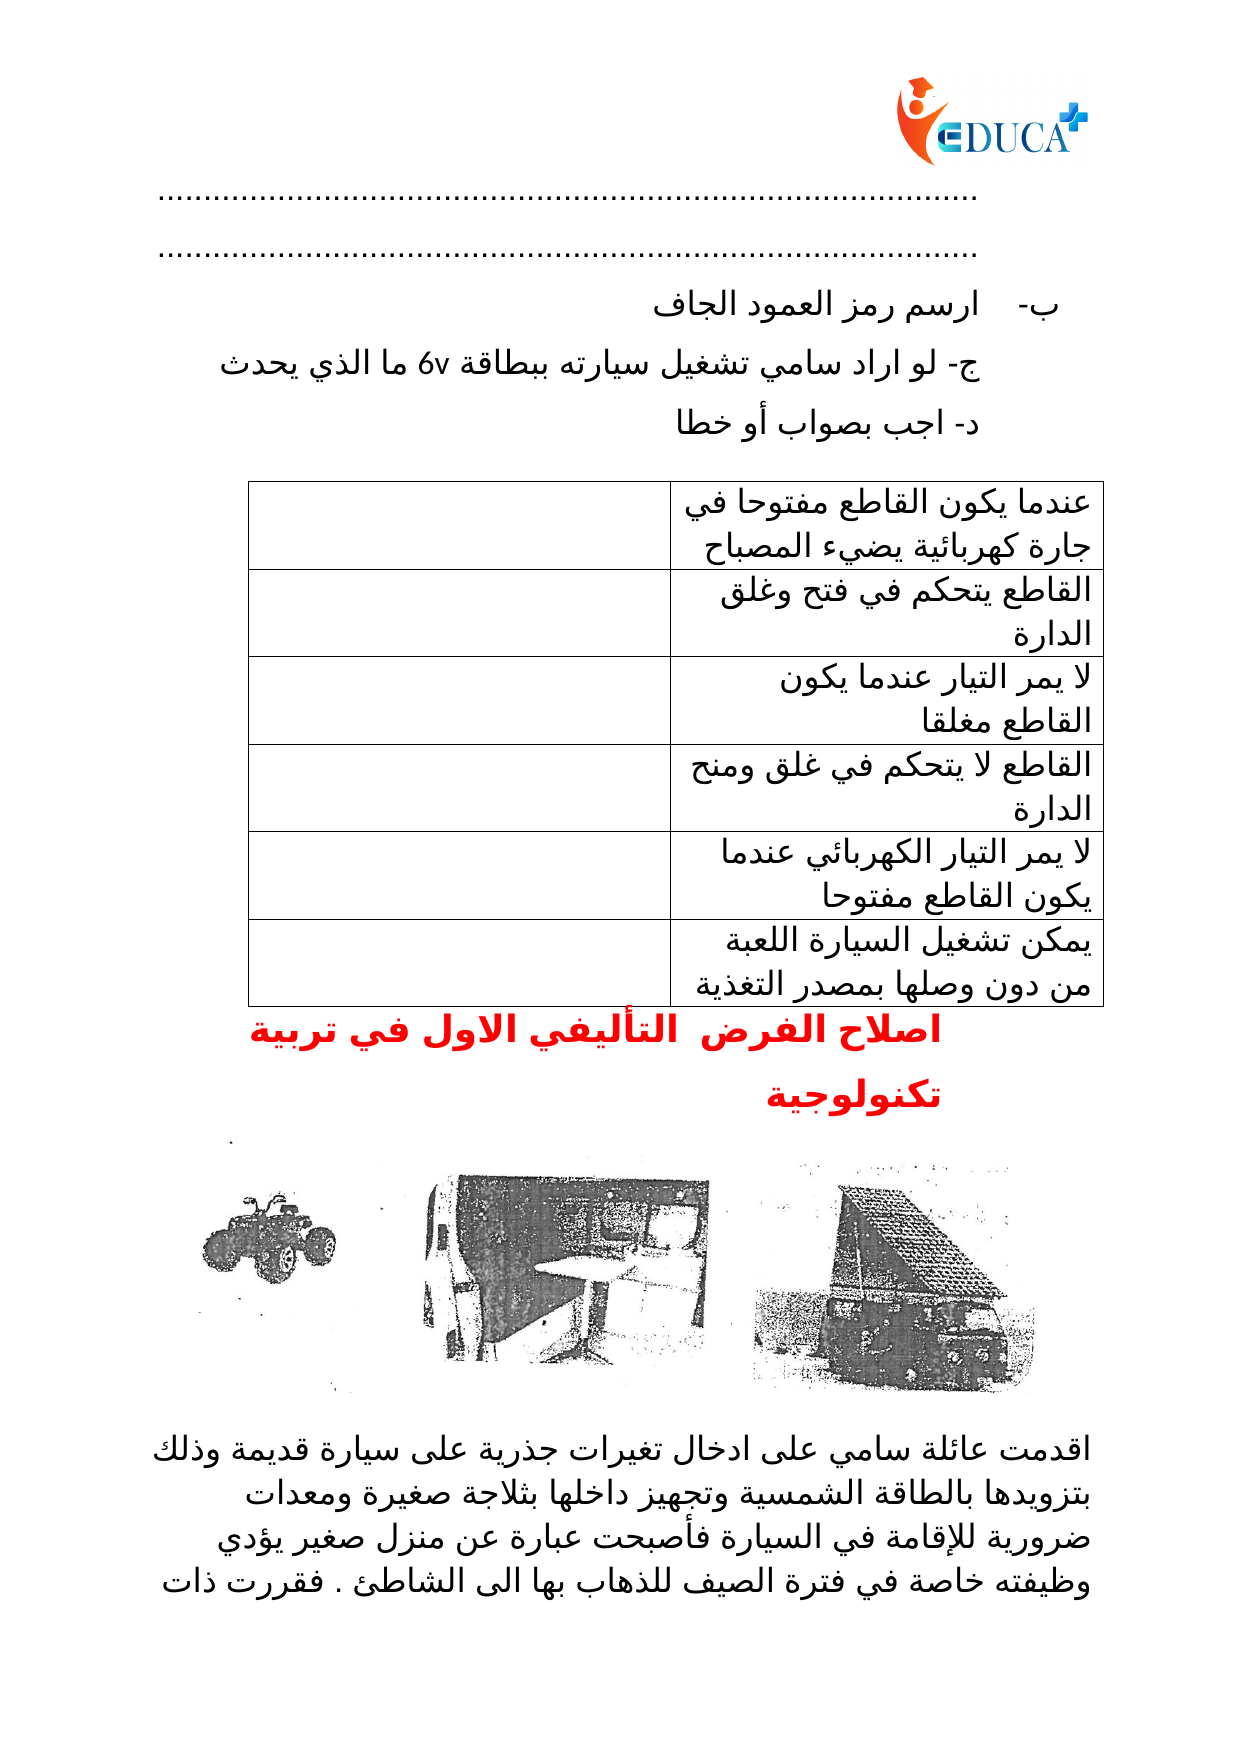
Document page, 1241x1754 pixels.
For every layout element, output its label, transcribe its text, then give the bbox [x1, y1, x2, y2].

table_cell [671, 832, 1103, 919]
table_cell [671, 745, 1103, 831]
picture [180, 1136, 1060, 1394]
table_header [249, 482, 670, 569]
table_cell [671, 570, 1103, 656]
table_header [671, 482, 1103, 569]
list ج- لو اراد سامي تشغيل سيارته ببطاقة 6v ما الذي يحدث [148, 342, 980, 382]
list د- اجب بصواب أو خطا [148, 403, 980, 441]
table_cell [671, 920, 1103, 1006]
list اصلاح الفرض التأليفي الاول في تربية تكنولوجية [148, 1007, 943, 1115]
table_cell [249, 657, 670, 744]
picture [890, 73, 1093, 169]
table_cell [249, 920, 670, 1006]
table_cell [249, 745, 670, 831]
list ارسم رمز العمود الجاف [148, 284, 1018, 323]
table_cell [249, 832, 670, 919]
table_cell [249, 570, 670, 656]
list .................................................................................................................................................................................. [148, 169, 980, 265]
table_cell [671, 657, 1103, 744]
